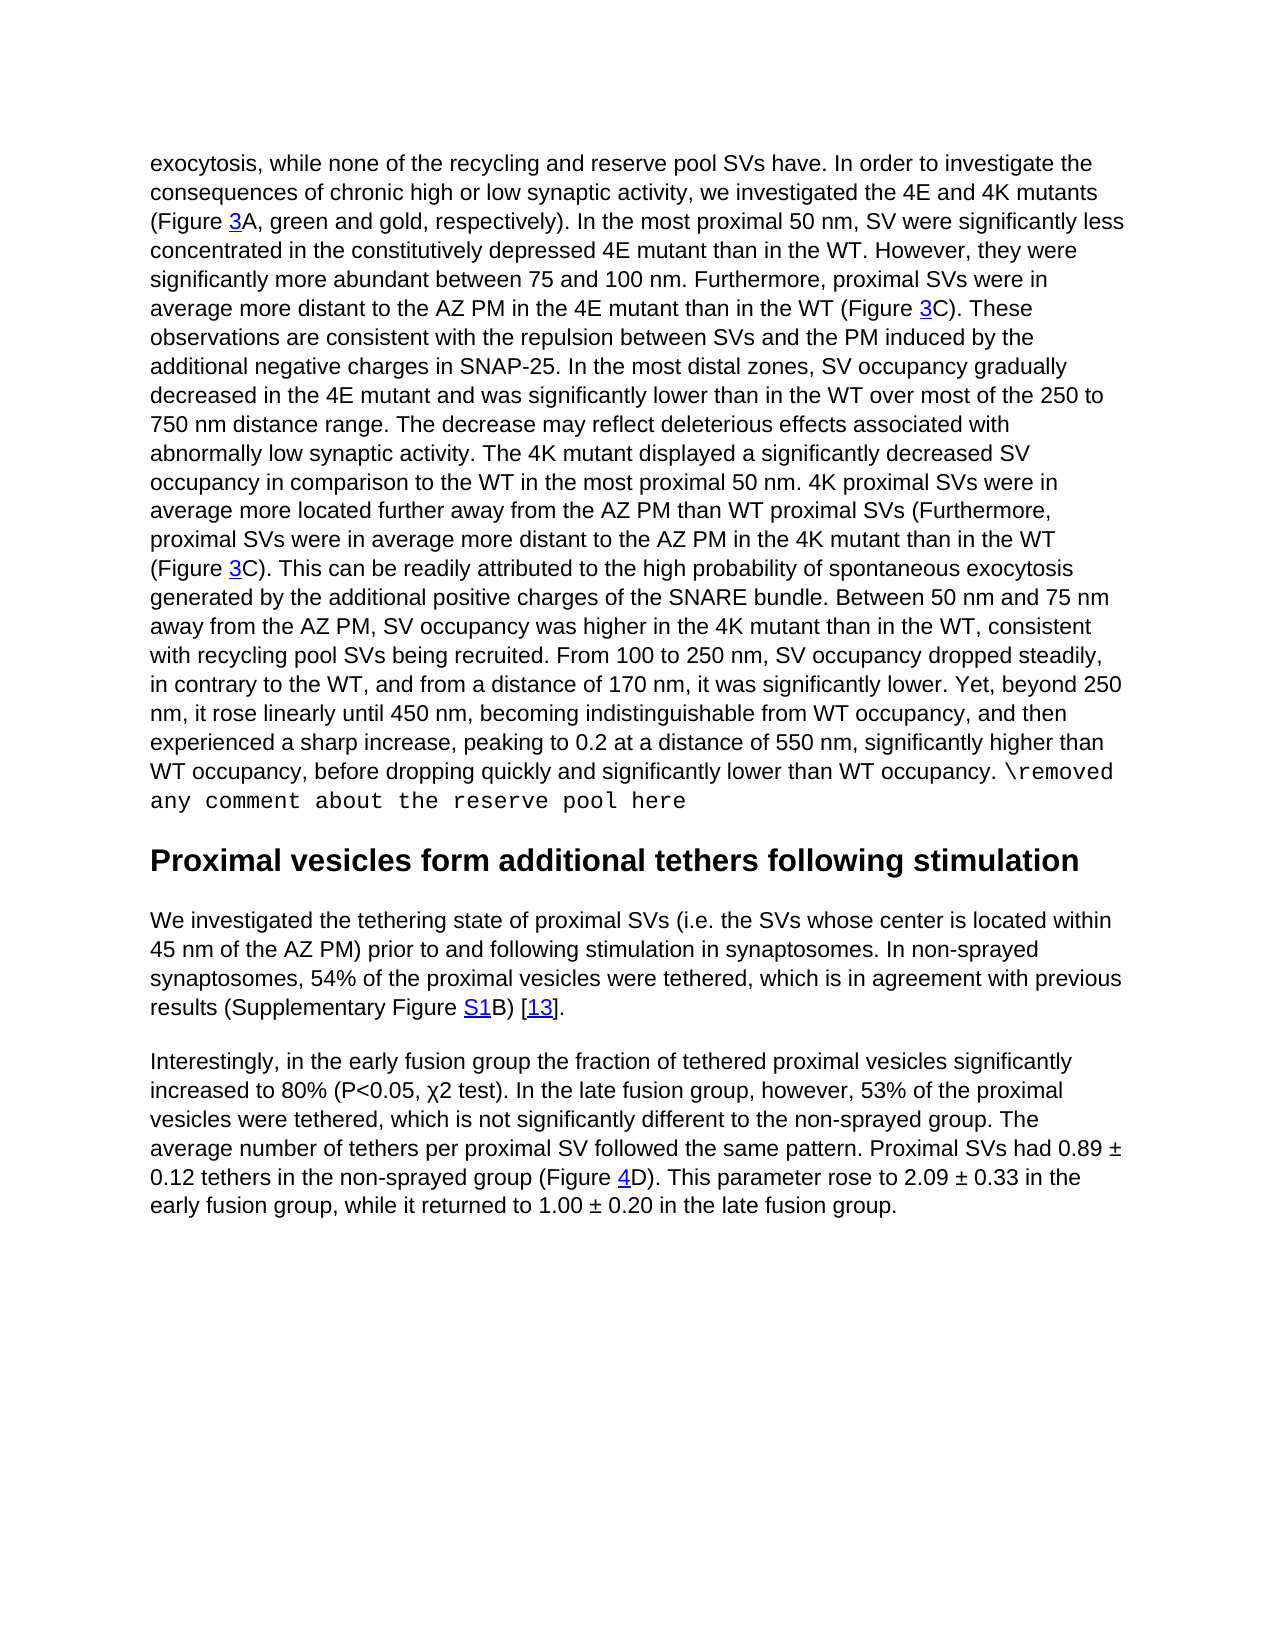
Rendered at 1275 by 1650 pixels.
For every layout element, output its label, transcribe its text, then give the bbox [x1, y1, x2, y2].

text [150, 150, 1125, 815]
text Interestingly, in the early fusion group the fraction of tethered proximal vesicles significantly increased to 80% (P<0.05, χ2 test). In the late fusion group, however, 53% of the proximal vesicles were tethered, which is not significantly different to the non-sprayed group. The average number of tethers per proximal SV followed the same pattern. Proximal SVs had 0.89 ± 0.12 tethers in the non-sprayed group (Figure 4D). This parameter rose to 2.09 ± 0.33 in the early fusion group, while it returned to 1.00 ± 0.20 in the late fusion group. [150, 1048, 1125, 1219]
text We investigated the tethering state of proximal SVs (i.e. the SVs whose center is located within 45 nm of the AZ PM) prior to and following stimulation in synaptosomes. In non-sprayed synaptosomes, 54% of the proximal vesicles were tethered, which is in agreement with previous results (Supplementary Figure S1B) [13]. [150, 907, 1125, 1020]
subtitle Proximal vesicles form additional tethers following stimulation [150, 842, 1125, 878]
